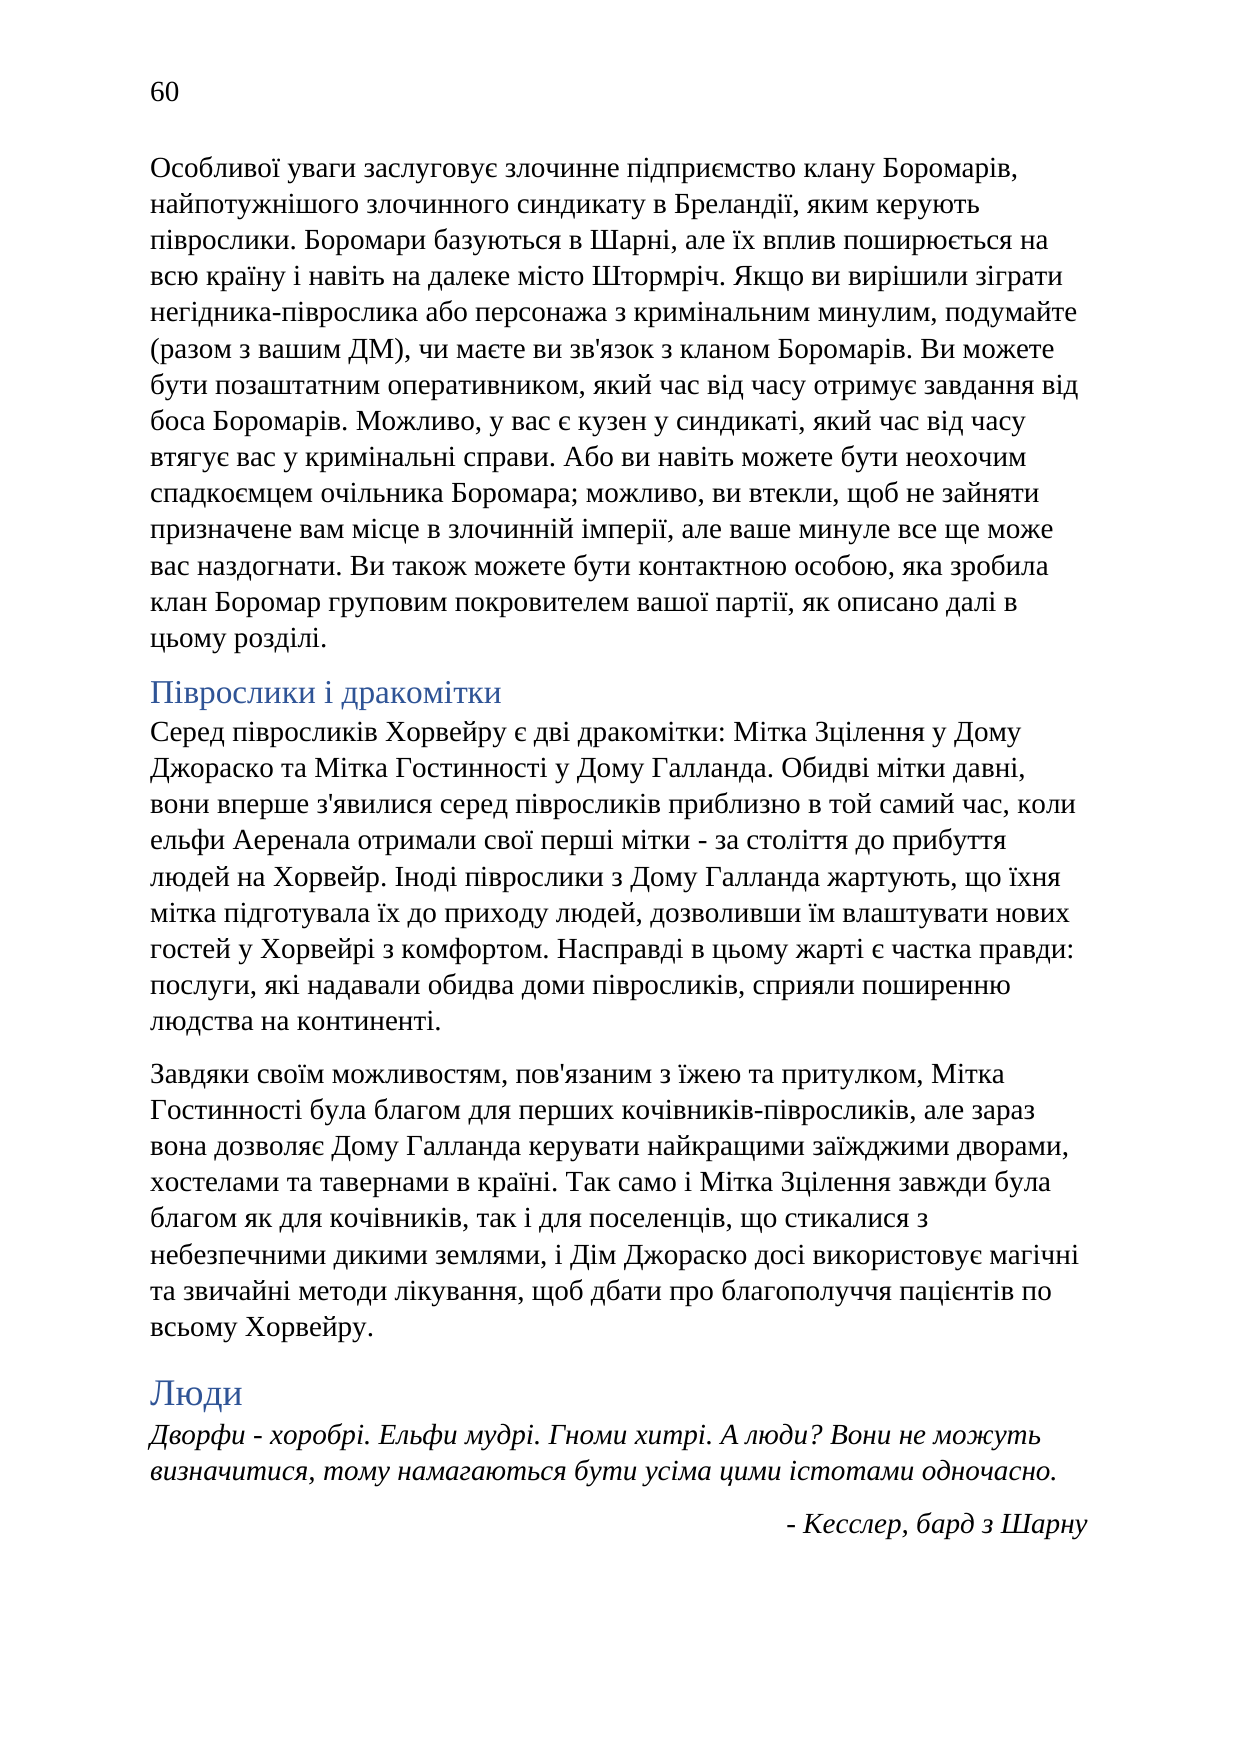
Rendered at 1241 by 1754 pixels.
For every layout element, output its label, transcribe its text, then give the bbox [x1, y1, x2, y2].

text - Кесслер, бард з Шарну [150, 1506, 1090, 1539]
subtitle Люди [150, 1370, 1090, 1413]
text Особливої уваги заслуговує злочинне підприємство клану Боромарів, найпотужнішого злочинного синдикату в Бреландії, яким керують піврослики. Боромари базуються в Шарні, але їх вплив поширюється на всю країну і навіть на далеке місто Штормріч. Якщо ви вирішили зіграти негідника-піврослика або персонажа з кримінальним минулим, подумайте (разом з вашим ДМ), чи маєте ви зв'язок з кланом Боромарів. Ви можете бути позаштатним оперативником, який час від часу отримує завдання від боса Боромарів. Можливо, у вас є кузен у синдикаті, який час від часу втягує вас у кримінальні справи. Або ви навіть можете бути неохочим спадкоємцем очільника Боромара; можливо, ви втекли, щоб не зайняти призначене вам місце в злочинній імперії, але ваше минуле все ще може вас наздогнати. Ви також можете бути контактною особою, яка зробила клан Боромар груповим покровителем вашої партії, як описано далі в цьому розділі. [150, 150, 1090, 653]
text Завдяки своїм можливостям, пов'язаним з їжею та притулком, Мітка Гостинності була благом для перших кочівників-півросликів, але зараз вона дозволяє Дому Галланда керувати найкращими заїжджими дворами, хостелами та тавернами в країні. Так само і Мітка Зцілення завжди була благом як для кочівників, так і для поселенців, що стикалися з небезпечними дикими землями, і Дім Джораско досі використовує магічні та звичайні методи лікування, щоб дбати про благополуччя пацієнтів по всьому Хорвейру. [150, 1056, 1090, 1343]
text Дворфи - хоробрі. Ельфи мудрі. Гноми хитрі. А люди? Вони не можуть визначитися, тому намагаються бути усіма цими істотами одночасно. [150, 1417, 1090, 1486]
subtitle Піврослики і дракомітки [150, 673, 1090, 711]
text Серед півросликів Хорвейру є дві дракомітки: Мітка Зцілення у Дому Джораско та Мітка Гостинності у Дому Галланда. Обидві мітки давні, вони вперше з'явилися серед півросликів приблизно в той самий час, коли ельфи Аеренала отримали свої перші мітки - за століття до прибуття людей на Хорвейр. Іноді піврослики з Дому Галланда жартують, що їхня мітка підготувала їх до приходу людей, дозволивши їм влаштувати нових гостей у Хорвейрі з комфортом. Насправді в цьому жарті є частка правди: послуги, які надавали обидва доми півросликів, сприяли поширенню людства на континенті. [150, 714, 1090, 1037]
